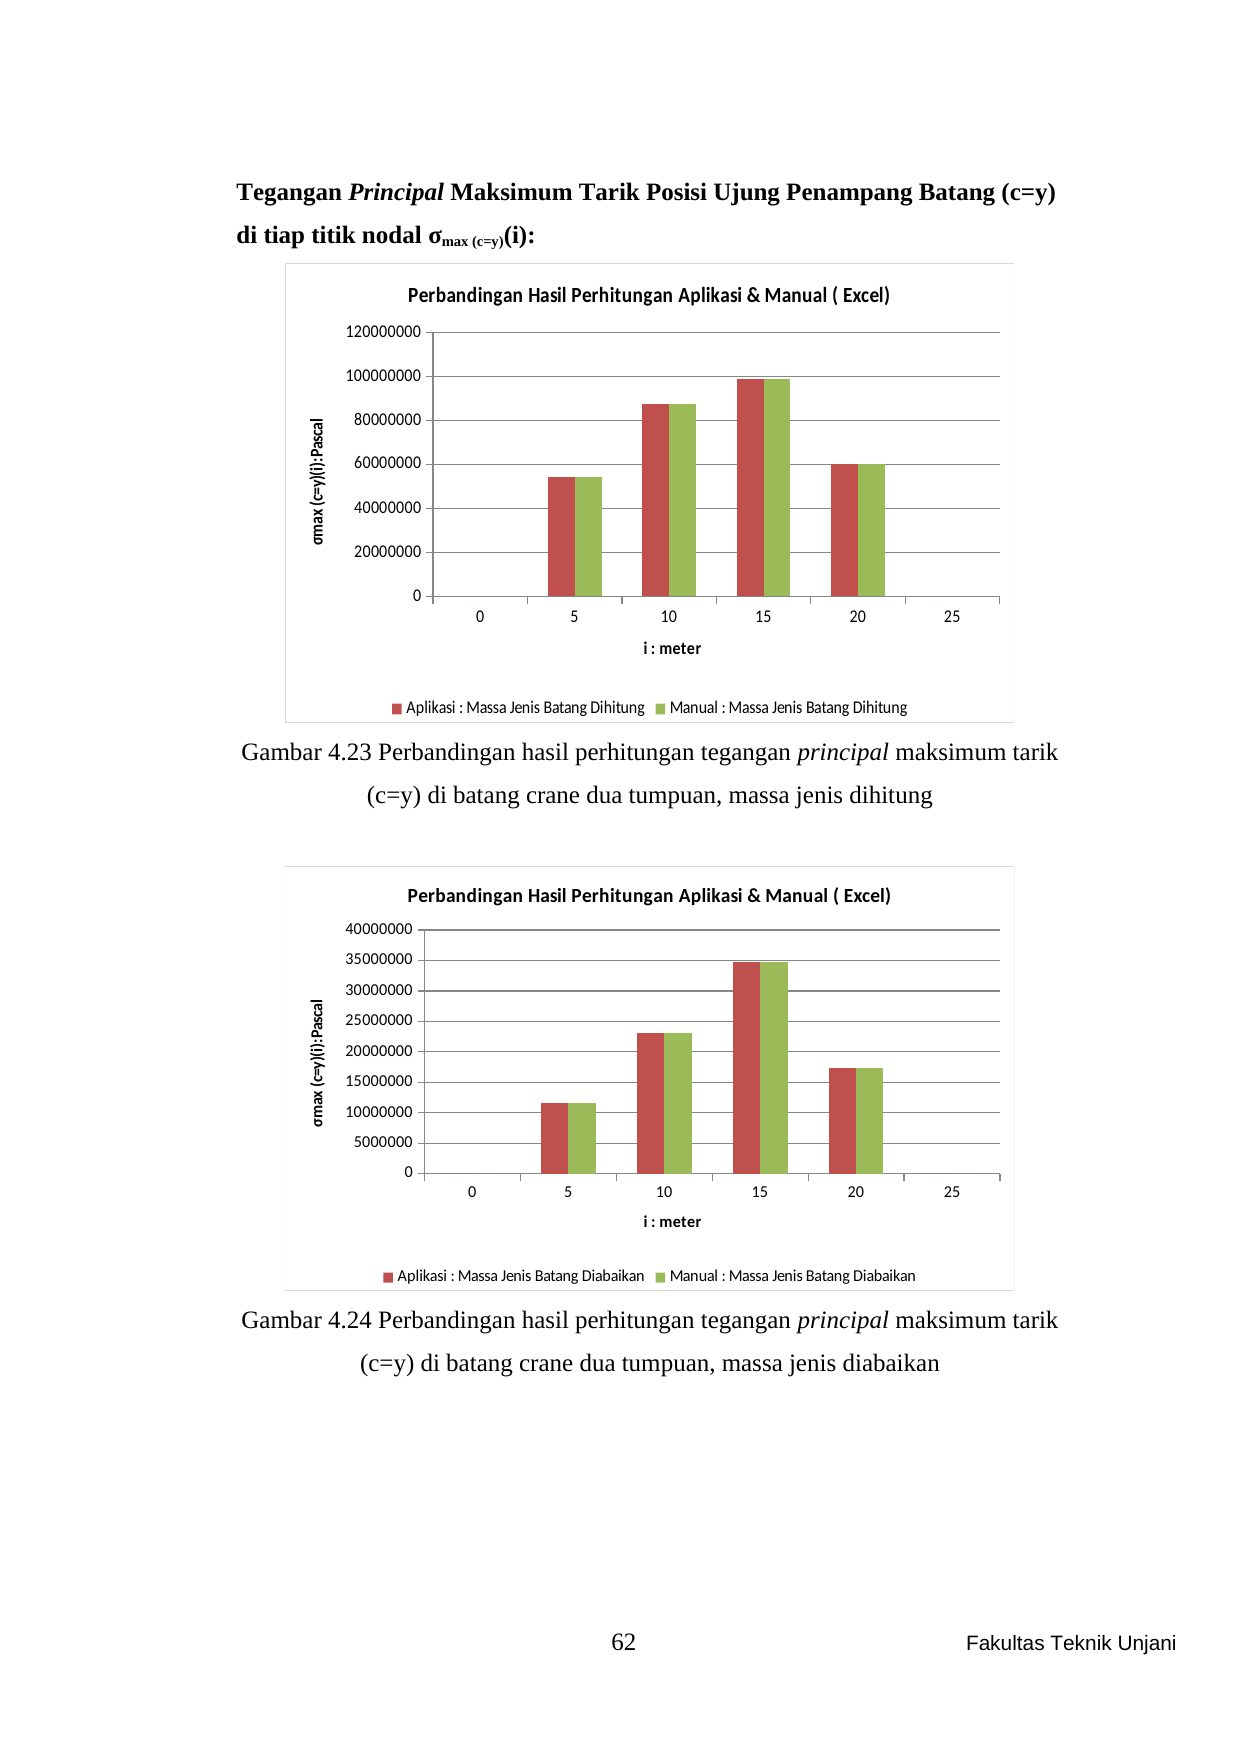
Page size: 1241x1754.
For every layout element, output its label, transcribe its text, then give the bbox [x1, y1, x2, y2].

text Gambar 4.24 Perbandingan hasil perhitungan tegangan principal maksimum tarik (c=y) di batang crane dua tumpuan, massa jenis diabaikan [236, 1305, 1063, 1377]
text Gambar 4.23 Perbandingan hasil perhitungan tegangan principal maksimum tarik (c=y) di batang crane dua tumpuan, massa jenis dihitung [236, 737, 1063, 809]
text Tegangan Principal Maksimum Tarik Posisi Ujung Penampang Batang (c=y) di tiap titik nodal σmax (c=y)(i): [236, 177, 1063, 249]
